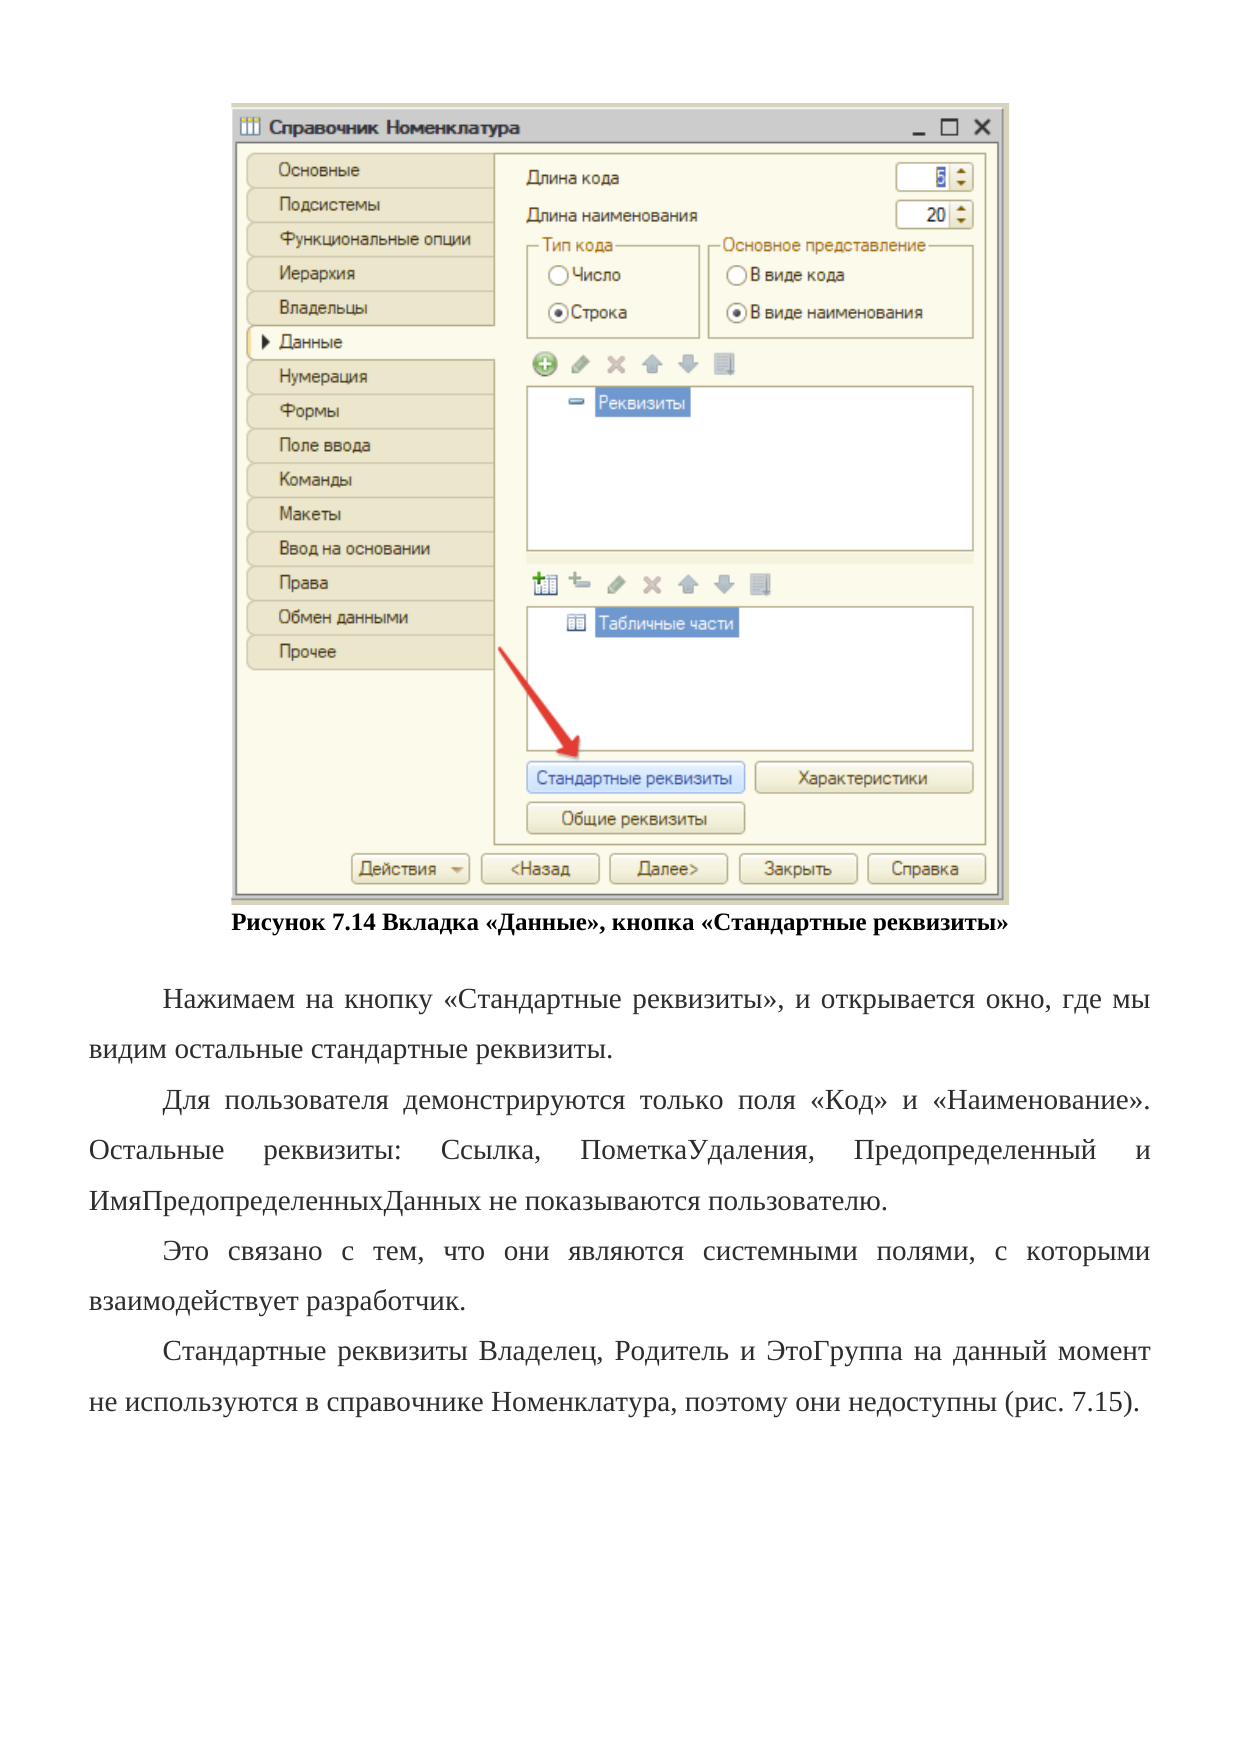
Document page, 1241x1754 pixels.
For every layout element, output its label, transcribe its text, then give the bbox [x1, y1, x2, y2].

text Стандартные реквизиты Владелец, Родитель и ЭтоГруппа на данный момент не используются в справочнике Номенклатура, поэтому они недоступны (рис. 7.15). [89, 1333, 1152, 1417]
text Для пользователя демонстрируются только поля «Код» и «Наименование». Остальные реквизиты: Ссылка, ПометкаУдаления, Предопределенный и ИмяПредопределенныхДанных не показываются пользователю. [89, 1082, 1152, 1132]
text Для пользователя демонстрируются только поля «Код» и «Наименование». Остальные реквизиты: Ссылка, ПометкаУдаления, Предопределенный и ИмяПредопределенныхДанных не показываются пользователю. [89, 1166, 1152, 1216]
text Рисунок 7.14 Вкладка «Данные», кнопка «Стандартные реквизиты» [89, 907, 1152, 936]
picture [231, 103, 1010, 905]
text Нажимаем на кнопку «Стандартные реквизиты», и открывается окно, где мы видим остальные стандартные реквизиты. [89, 981, 1152, 1065]
text Это связано с тем, что они являются системными полями, с которыми взаимодействует разработчик. [89, 1233, 1152, 1317]
